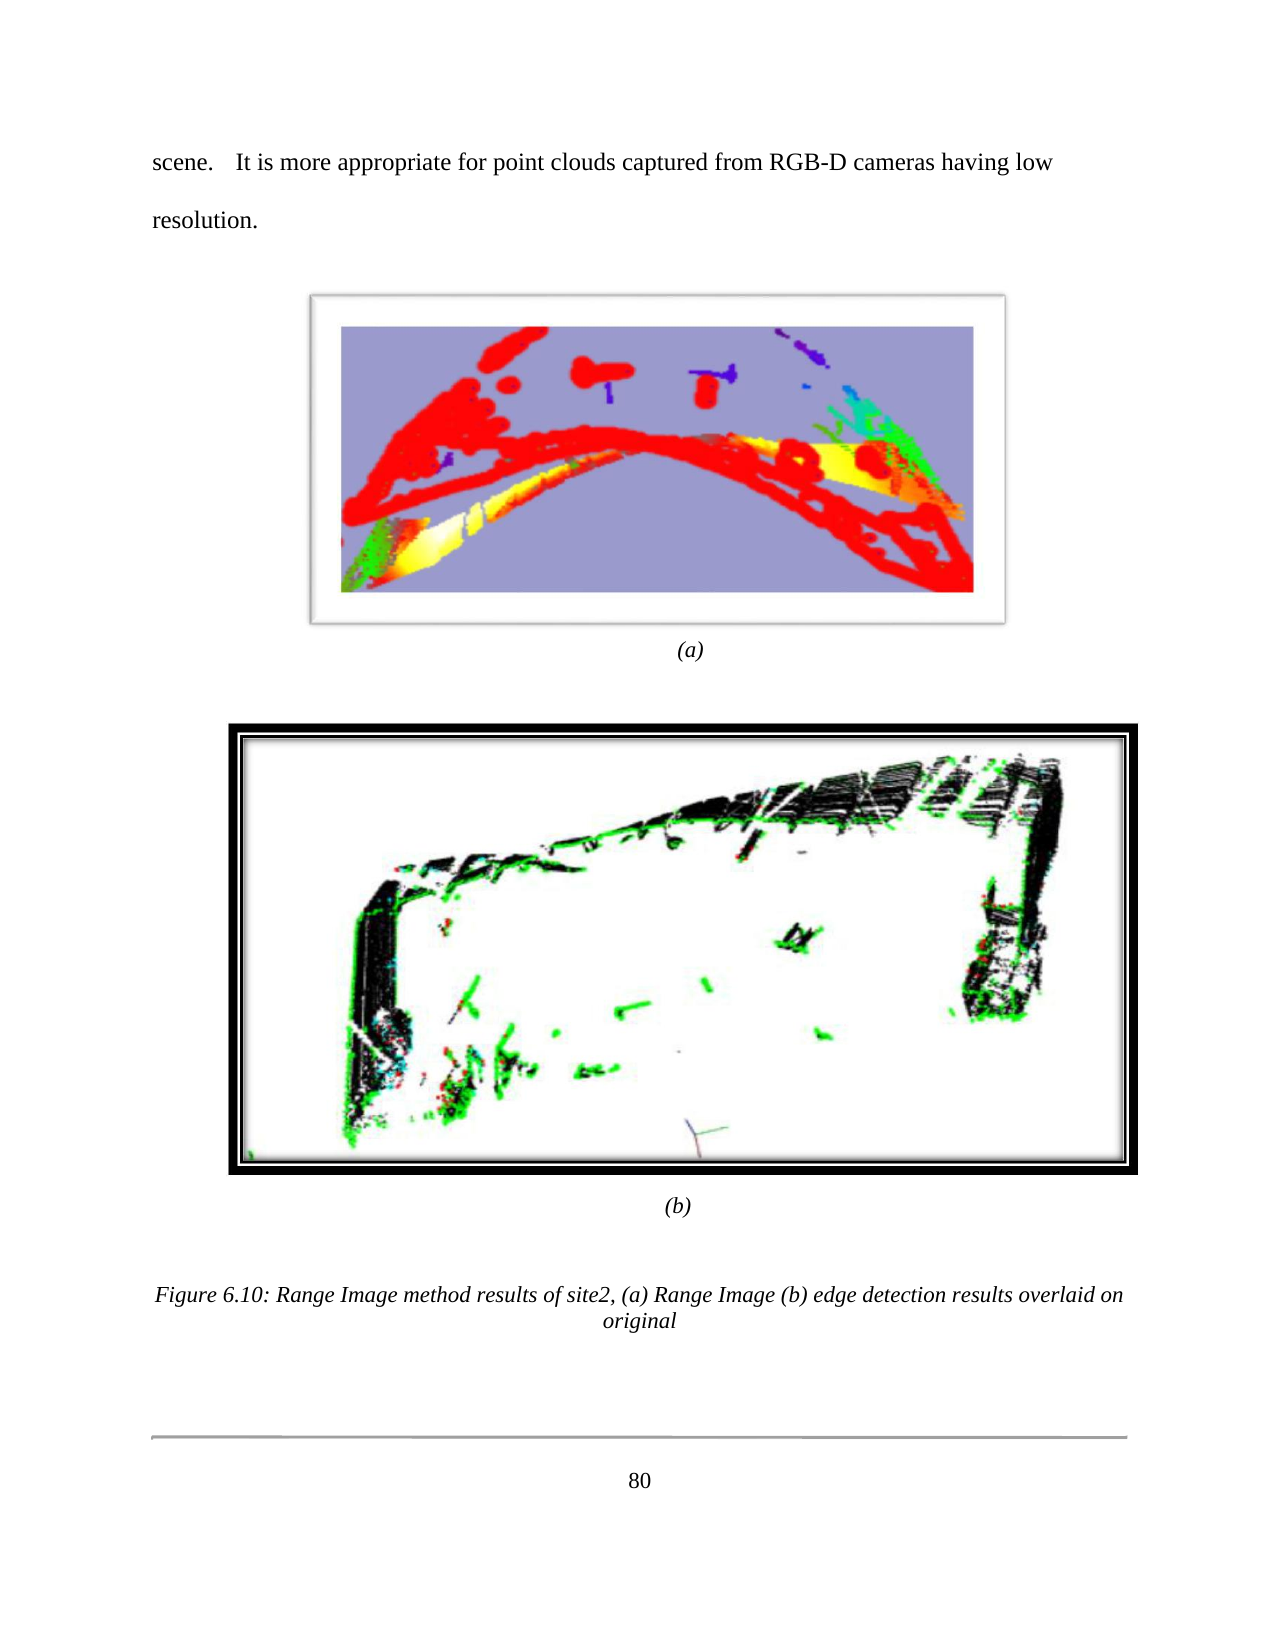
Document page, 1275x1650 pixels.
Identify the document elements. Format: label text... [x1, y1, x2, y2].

text resolution. [152, 205, 1127, 234]
picture [226, 721, 1140, 1177]
text (a) [677, 636, 1127, 662]
text (b) [664, 1192, 1127, 1218]
picture [301, 286, 1013, 632]
text Figure 6.10: Range Image method results of site2, (a) Range Image (b) edge detection results overlaid on original [152, 1282, 1127, 1333]
text scene. It is more appropriate for point clouds captured from RGB-D cameras having low [152, 147, 1127, 176]
text 80 [150, 1467, 1129, 1493]
